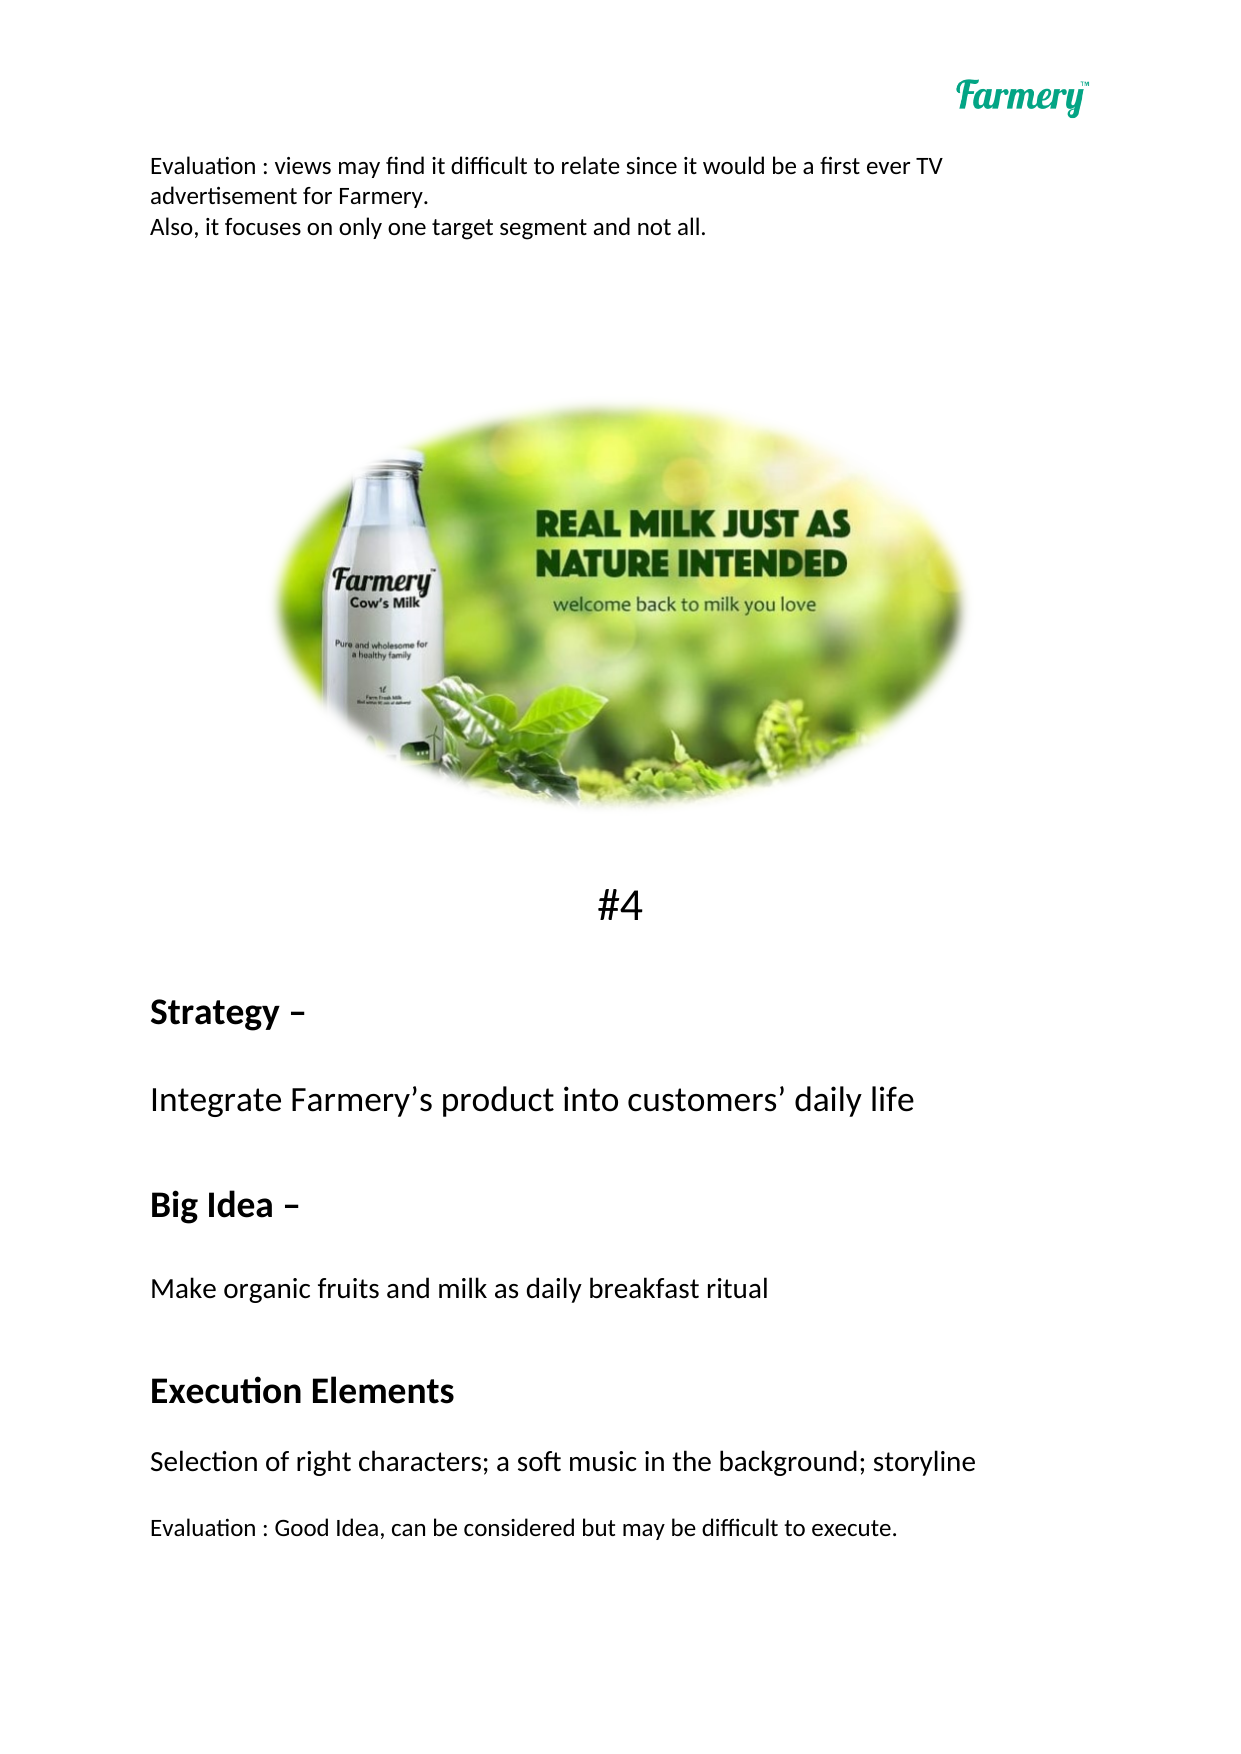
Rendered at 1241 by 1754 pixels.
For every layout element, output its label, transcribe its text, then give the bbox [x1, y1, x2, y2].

picture [264, 394, 976, 816]
picture [954, 73, 1091, 119]
text Evaluation : Good Idea, can be considered but may be difficult to execute. [150, 1512, 1090, 1543]
text Selection of right characters; a soft music in the background; storyline [150, 1443, 1090, 1479]
text Evaluation : views may find it difficult to relate since it would be a first ever TV advertisement for Farmery. [150, 150, 1090, 211]
text Execution Elements [150, 1367, 1090, 1413]
text Make organic fruits and milk as daily breakfast ritual [150, 1271, 1090, 1306]
text Strategy – [150, 988, 1090, 1034]
text Big Idea – [150, 1181, 1090, 1227]
text Also, it focuses on only one target segment and not all. [150, 211, 1090, 242]
text #4 [150, 876, 1090, 932]
text Integrate Farmery’s product into customers’ daily life [150, 1077, 1090, 1120]
